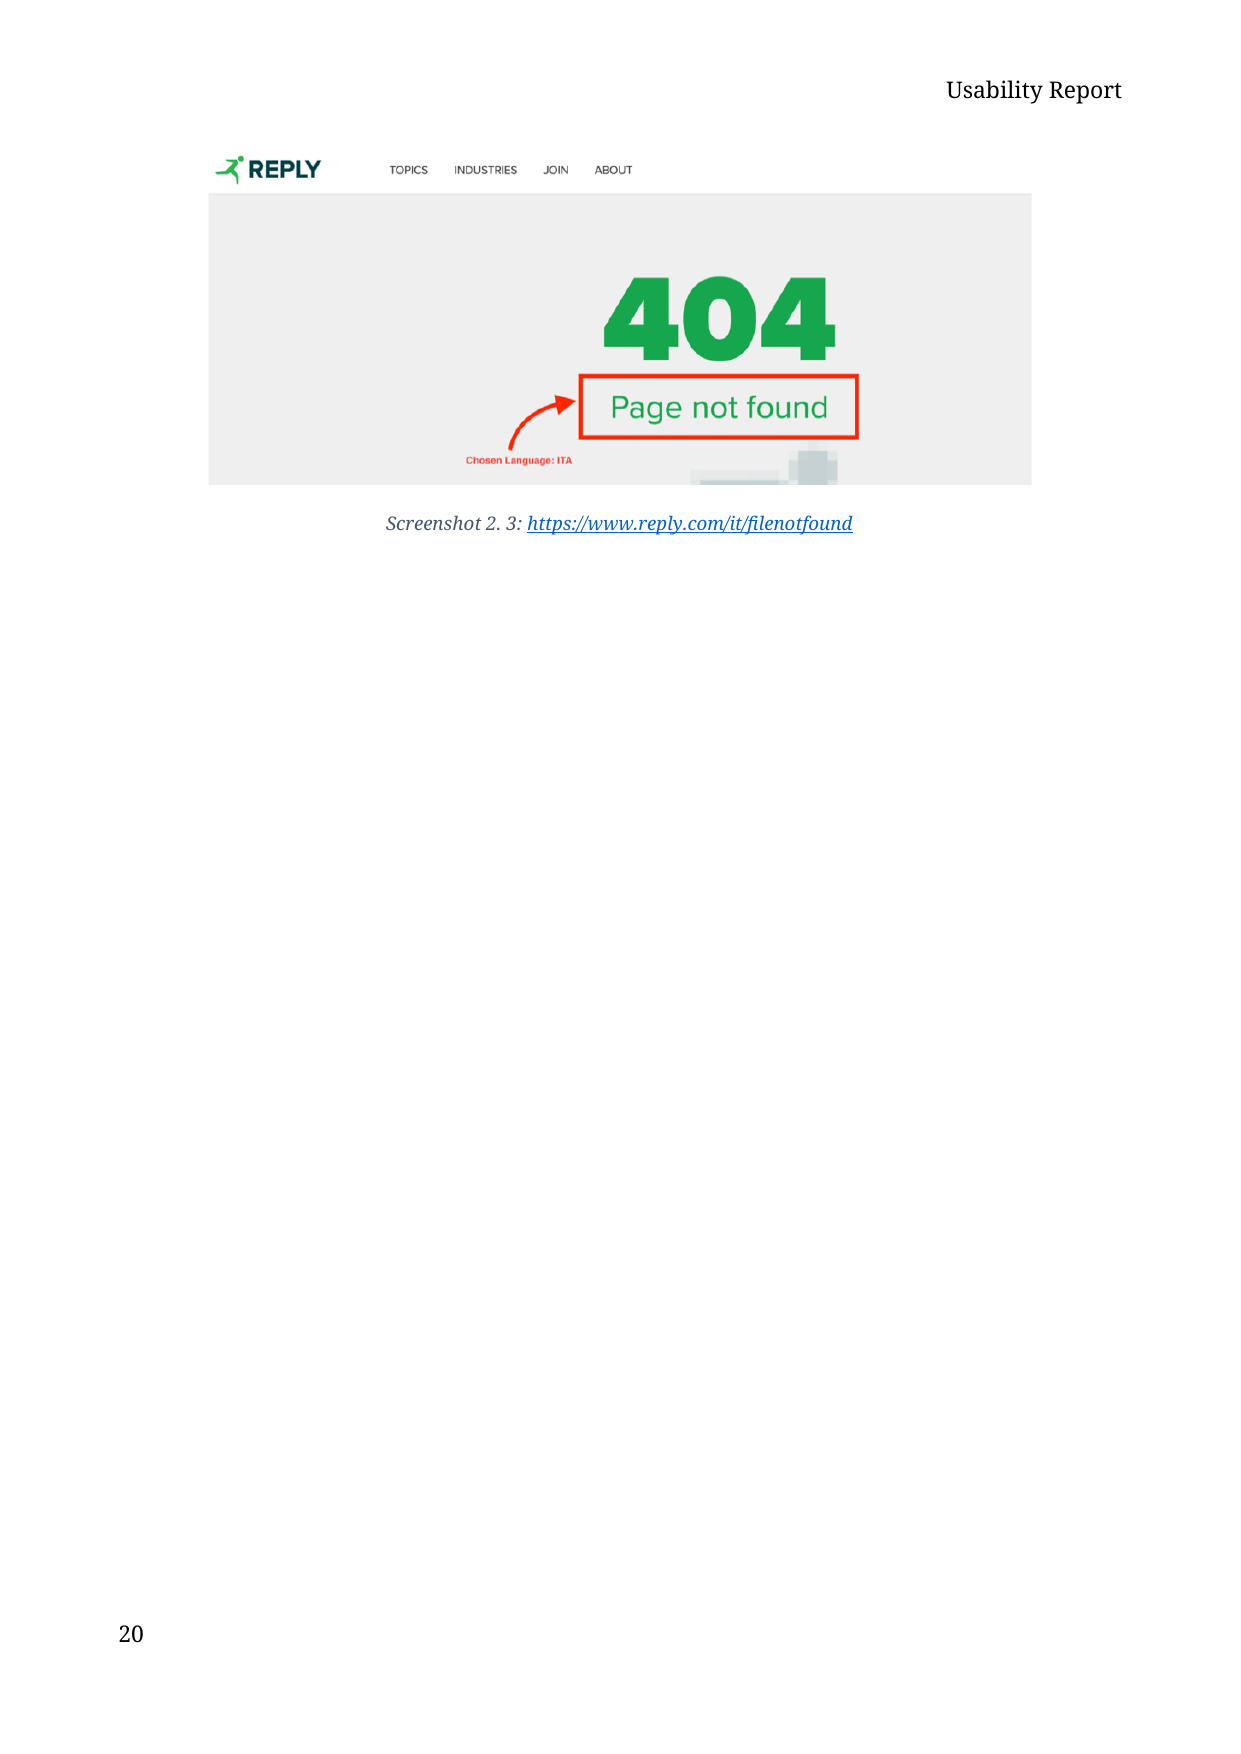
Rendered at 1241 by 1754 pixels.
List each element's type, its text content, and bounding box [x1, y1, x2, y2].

text Screenshot 2. 3: https://www.reply.com/it/filenotfound [118, 510, 1122, 535]
picture [208, 147, 1032, 485]
